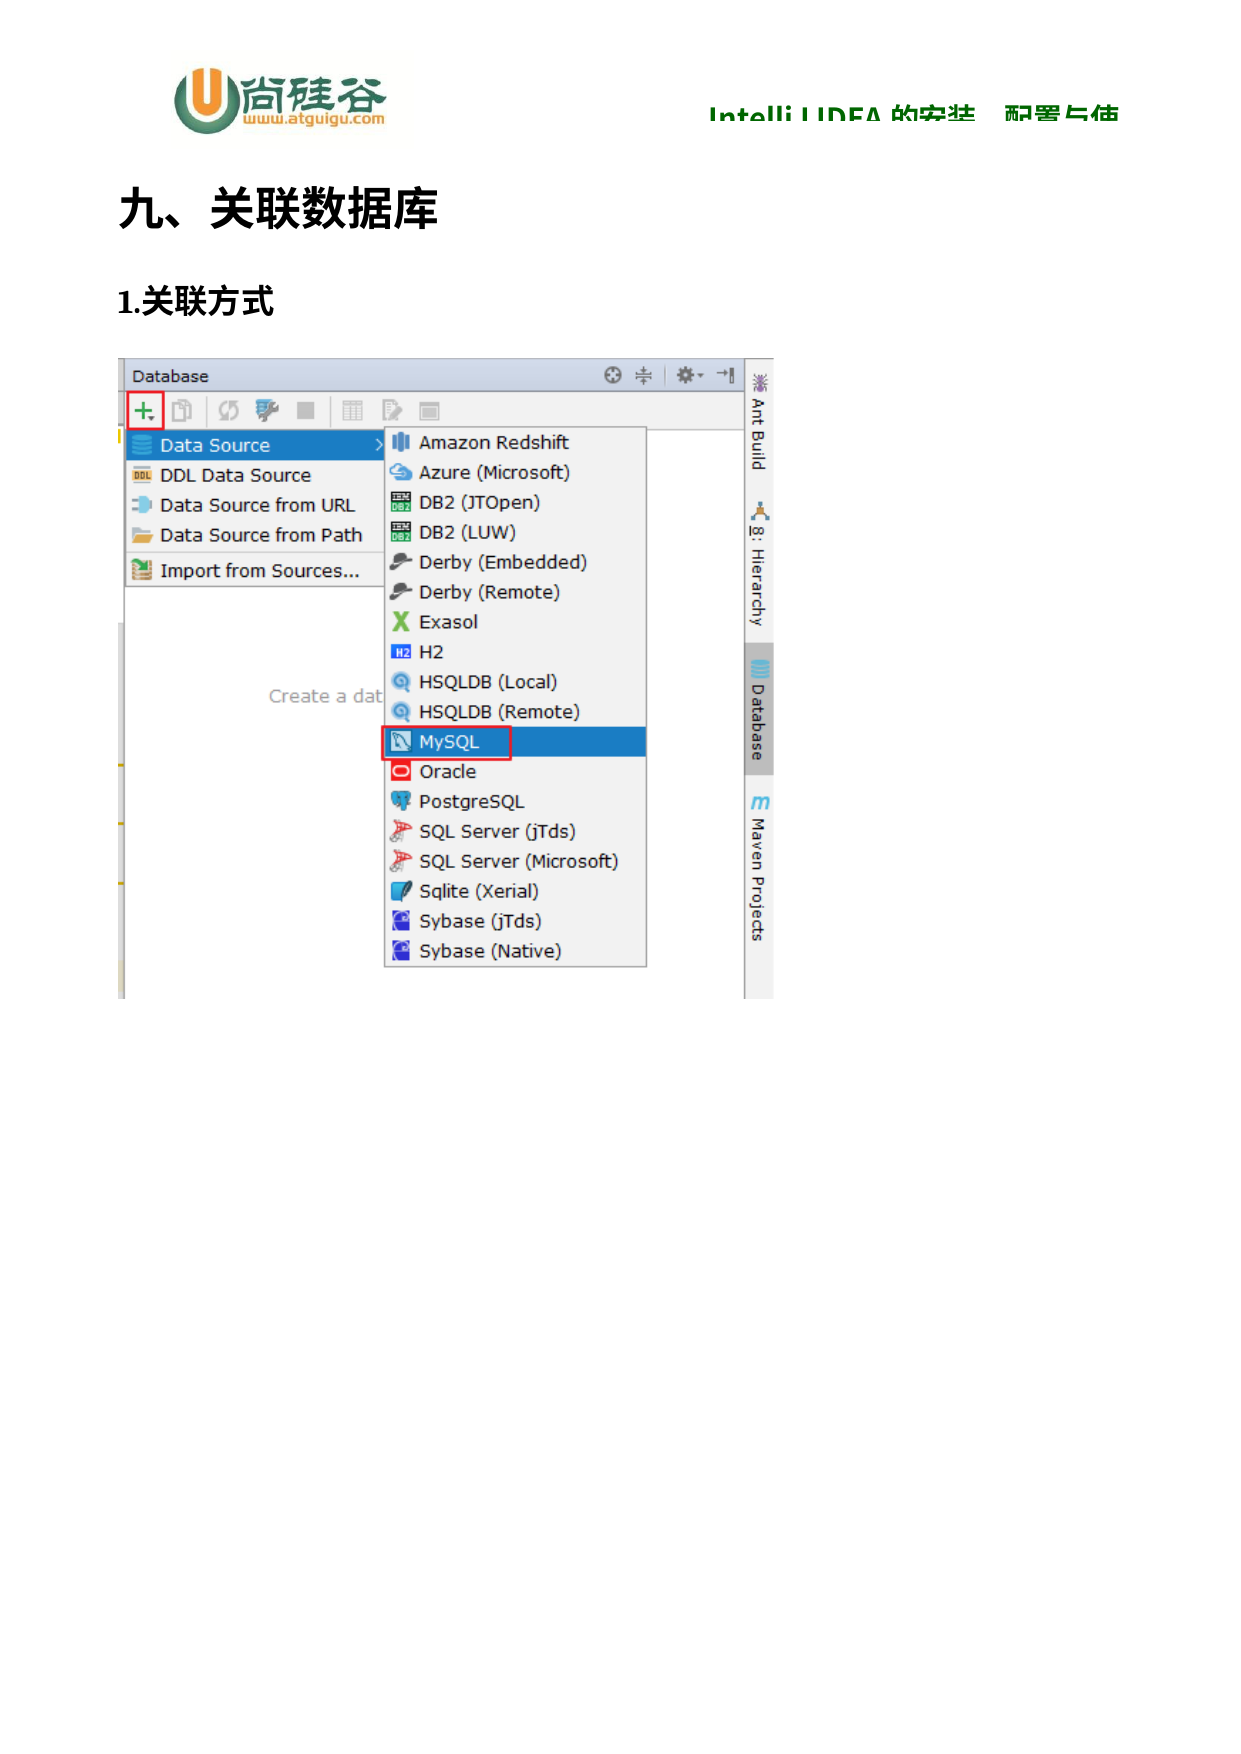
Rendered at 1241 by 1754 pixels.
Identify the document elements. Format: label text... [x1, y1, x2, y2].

subtitle 1.关联方式 [118, 274, 1213, 323]
picture [170, 50, 414, 149]
subtitle 九、关联数据库 [118, 162, 1213, 241]
picture [118, 358, 774, 999]
